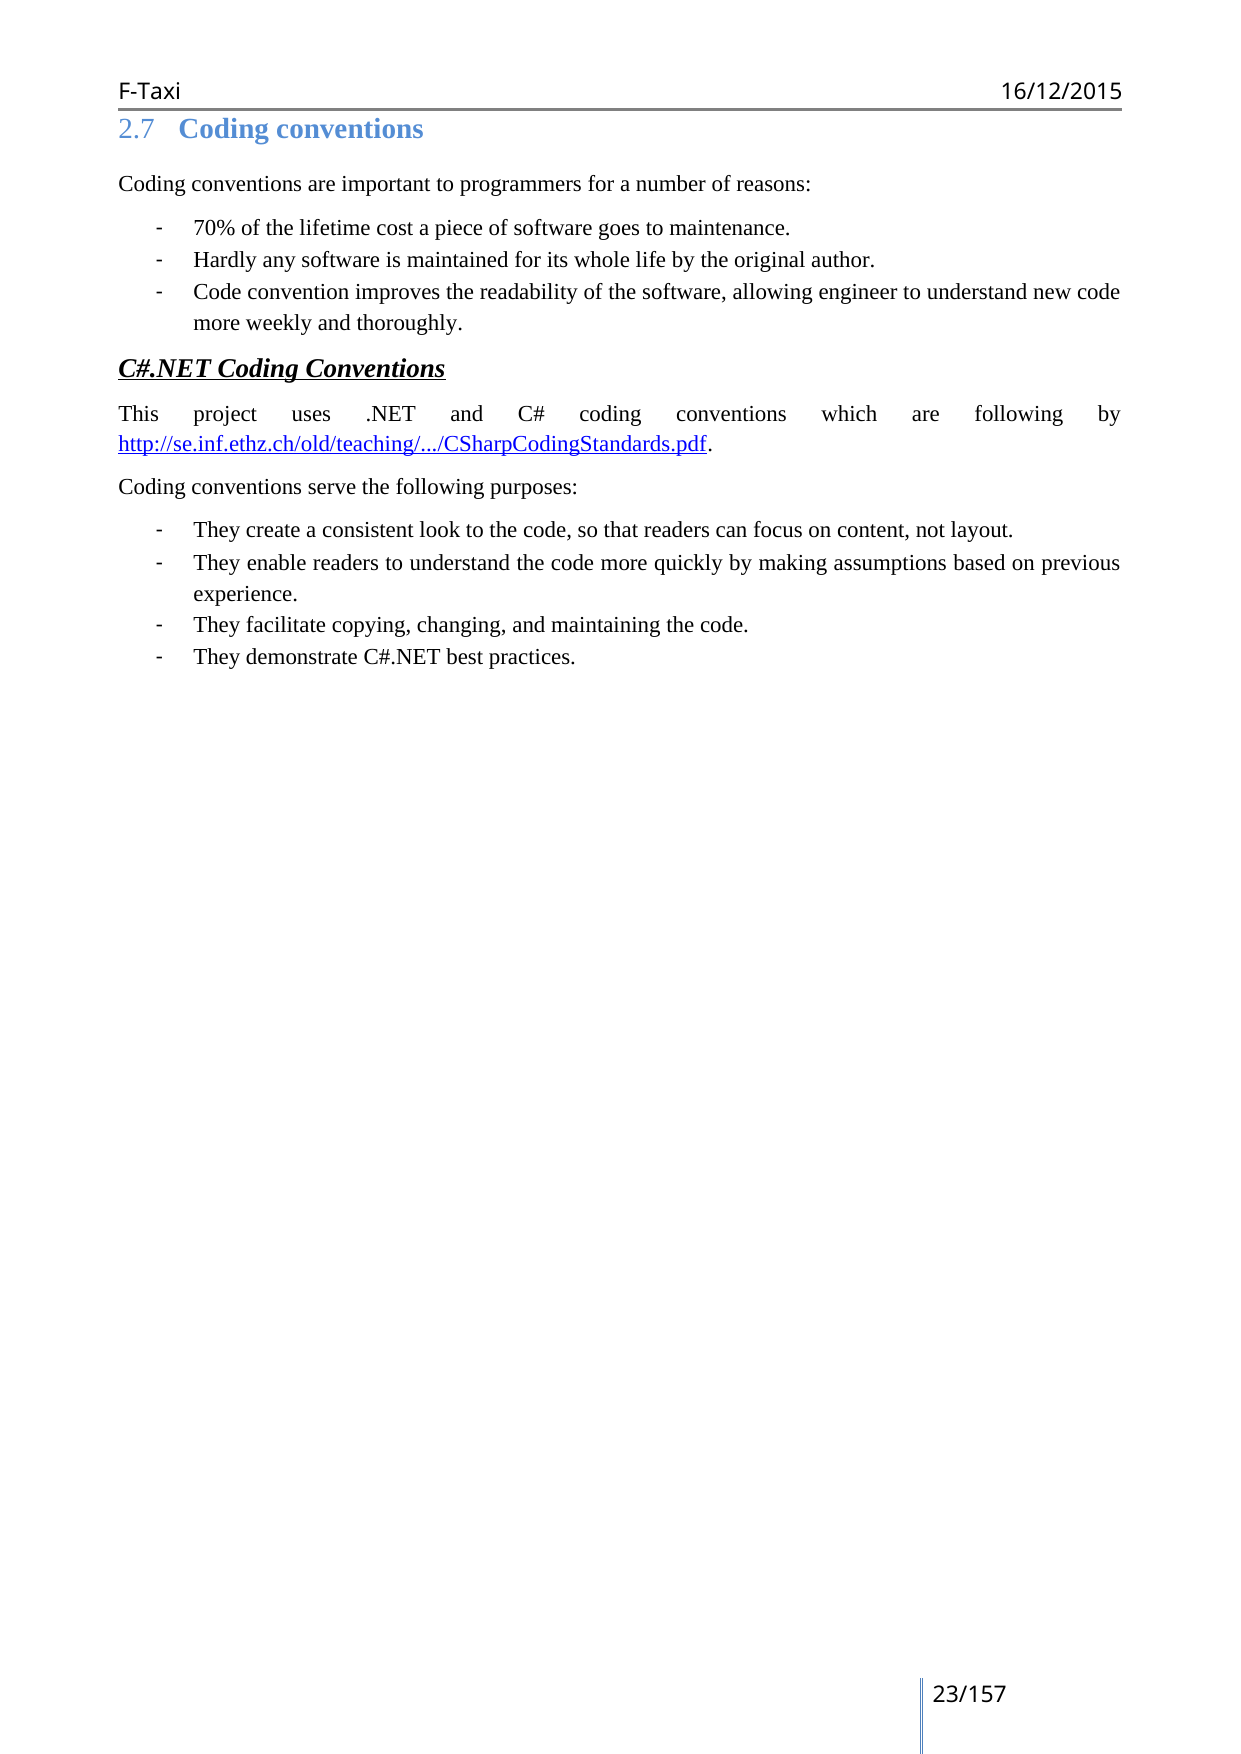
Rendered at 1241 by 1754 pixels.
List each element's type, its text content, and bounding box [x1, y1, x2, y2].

list 70% of the lifetime cost a piece of software goes to maintenance. [156, 213, 1122, 241]
text C#.NET Coding Conventions [118, 352, 1113, 383]
subtitle Coding conventions [118, 111, 1113, 145]
list They enable readers to understand the code more quickly by making assumptions based on previous experience. [156, 548, 1122, 606]
list They demonstrate C#.NET best practices. [156, 642, 1122, 670]
list Code convention improves the readability of the software, allowing engineer to understand new code more weekly and thoroughly. [156, 277, 1122, 335]
text Coding conventions serve the following purposes: [118, 473, 1122, 499]
text Coding conventions are important to programmers for a number of reasons: [118, 170, 1122, 196]
text This project uses .NET and C# coding conventions which are following by http://se.inf.ethz.ch/old/teaching/.../CSharpCodingStandards.pdf. [118, 400, 1122, 456]
list They facilitate copying, changing, and maintaining the code. [156, 610, 1122, 638]
list Hardly any software is maintained for its whole life by the original author. [156, 245, 1122, 273]
list They create a consistent look to the code, so that readers can focus on content, not layout. [156, 516, 1122, 543]
